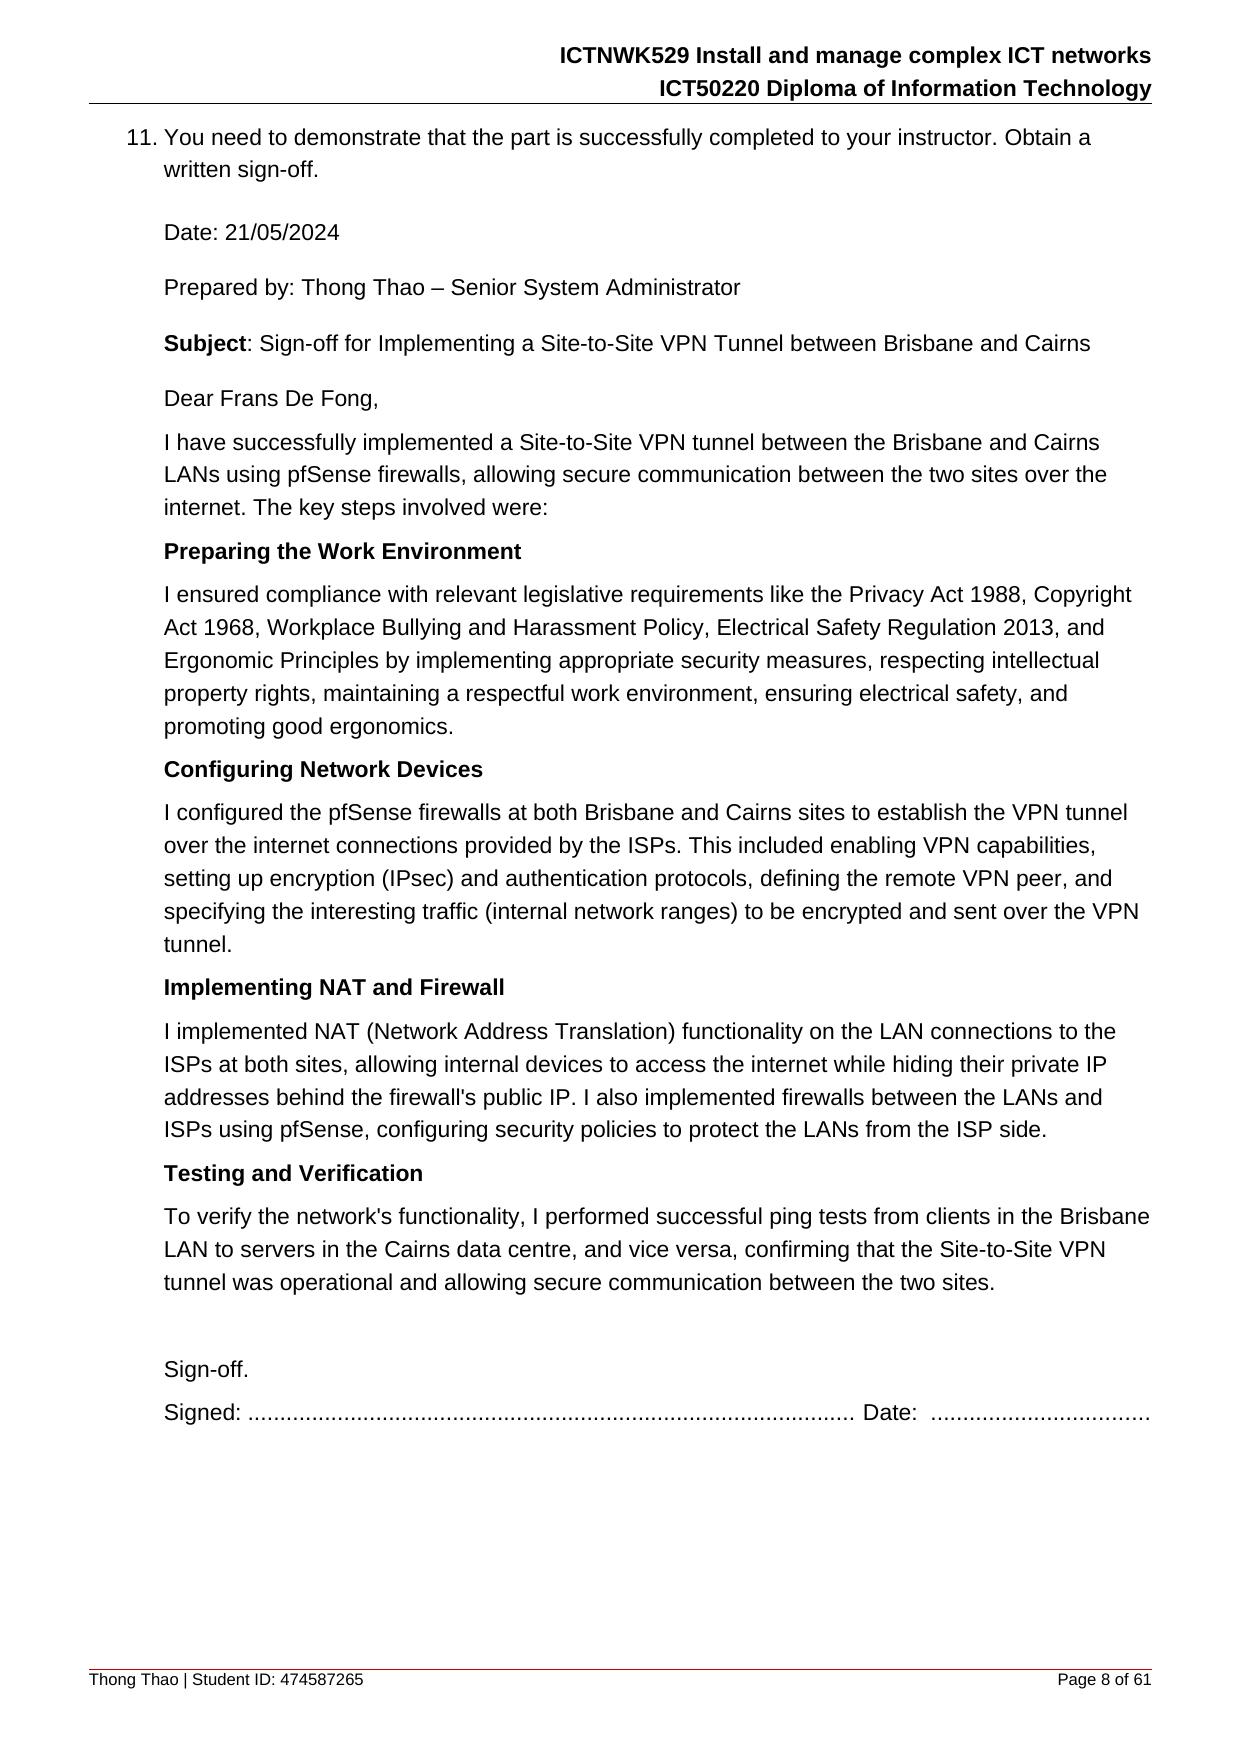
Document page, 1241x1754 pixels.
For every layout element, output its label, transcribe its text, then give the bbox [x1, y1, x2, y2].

list You need to demonstrate that the part is successfully completed to your instructor. Obtain a written sign-off. [126, 123, 1152, 183]
list Signed: Date: [164, 1399, 1152, 1425]
text Subject: Sign-off for Implementing a Site-to-Site VPN Tunnel between Brisbane and Cairns [164, 329, 1152, 356]
list Implementing NAT and Firewall [164, 974, 1152, 1001]
text Date: 21/05/2024 [164, 218, 1152, 245]
list Configuring Network Devices [164, 756, 1152, 782]
list To verify the network's functionality, I performed successful ping tests from clients in the Brisbane LAN to servers in the Cairns data centre, and vice versa, confirming that the Site-to-Site VPN tunnel was operational and allowing secure communication between the two sites. [164, 1203, 1152, 1295]
list Testing and Verification [164, 1160, 1152, 1186]
list Preparing the Work Environment [164, 538, 1152, 564]
list Dear Frans De Fong, [164, 385, 1152, 411]
list Sign-off. [164, 1356, 1152, 1382]
list I implemented NAT (Network Address Translation) functionality on the LAN connections to the ISPs at both sites, allowing internal devices to access the internet while hiding their private IP addresses behind the firewall's public IP. I also implemented firewalls between the LANs and ISPs using pfSense, configuring security policies to protect the LANs from the ISP side. [164, 1018, 1152, 1143]
list I ensured compliance with relevant legislative requirements like the Privacy Act 1988, Copyright Act 1968, Workplace Bullying and Harassment Policy, Electrical Safety Regulation 2013, and Ergonomic Principles by implementing appropriate security measures, respecting intellectual property rights, maintaining a respectful work environment, ensuring electrical safety, and promoting good ergonomics. [164, 581, 1152, 739]
text Prepared by: Thong Thao – Senior System Administrator [164, 274, 1152, 300]
list I have successfully implemented a Site-to-Site VPN tunnel between the Brisbane and Cairns LANs using pfSense firewalls, allowing secure communication between the two sites over the internet. The key steps involved were: [164, 428, 1152, 521]
list I configured the pfSense firewalls at both Brisbane and Cairns sites to establish the VPN tunnel over the internet connections provided by the ISPs. This included enabling VPN capabilities, setting up encryption (IPsec) and authentication protocols, defining the remote VPN peer, and specifying the interesting traffic (internal network ranges) to be encrypted and sent over the VPN tunnel. [164, 799, 1152, 957]
